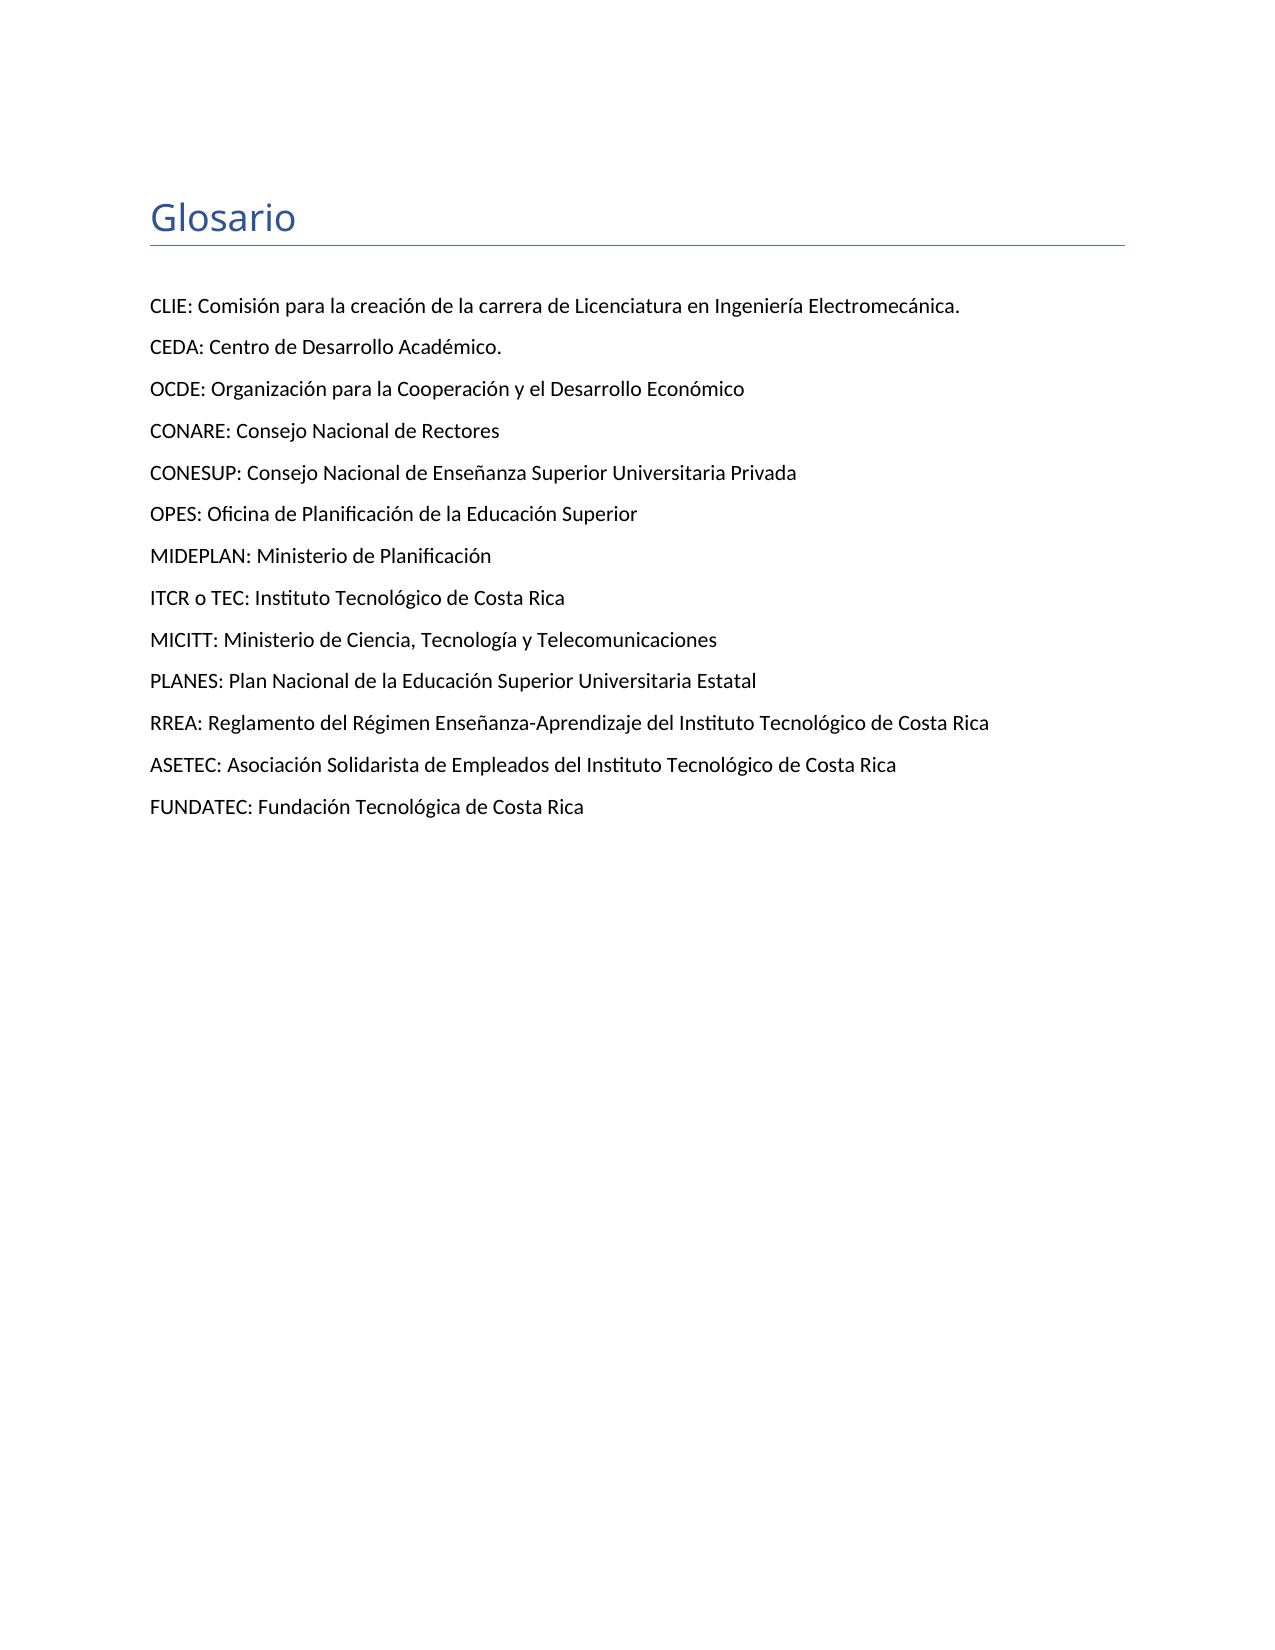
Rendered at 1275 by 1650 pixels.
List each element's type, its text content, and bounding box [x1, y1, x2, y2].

text MICITT: Ministerio de Ciencia, Tecnología y Telecomunicaciones [150, 626, 1125, 653]
text CEDA: Centro de Desarrollo Académico. [150, 333, 1125, 360]
text OPES: Oficina de Planificación de la Educación Superior [150, 501, 1125, 527]
subtitle Glosario [150, 192, 1125, 245]
text ASETEC: Asociación Solidarista de Empleados del Instituto Tecnológico de Costa Rica [150, 751, 1125, 778]
text CLIE: Comisión para la creación de la carrera de Licenciatura en Ingeniería Electromecánica. [150, 292, 1125, 318]
text FUNDATEC: Fundación Tecnológica de Costa Rica [150, 793, 1125, 820]
text OCDE: Organización para la Cooperación y el Desarrollo Económico [150, 375, 1125, 402]
text MIDEPLAN: Ministerio de Planificación [150, 542, 1125, 569]
text ITCR o TEC: Instituto Tecnológico de Costa Rica [150, 584, 1125, 611]
text PLANES: Plan Nacional de la Educación Superior Universitaria Estatal [150, 668, 1125, 694]
text CONESUP: Consejo Nacional de Enseñanza Superior Universitaria Privada [150, 459, 1125, 486]
text RREA: Reglamento del Régimen Enseñanza-Aprendizaje del Instituto Tecnológico de Costa Rica [150, 709, 1125, 736]
text CONARE: Consejo Nacional de Rectores [150, 417, 1125, 444]
